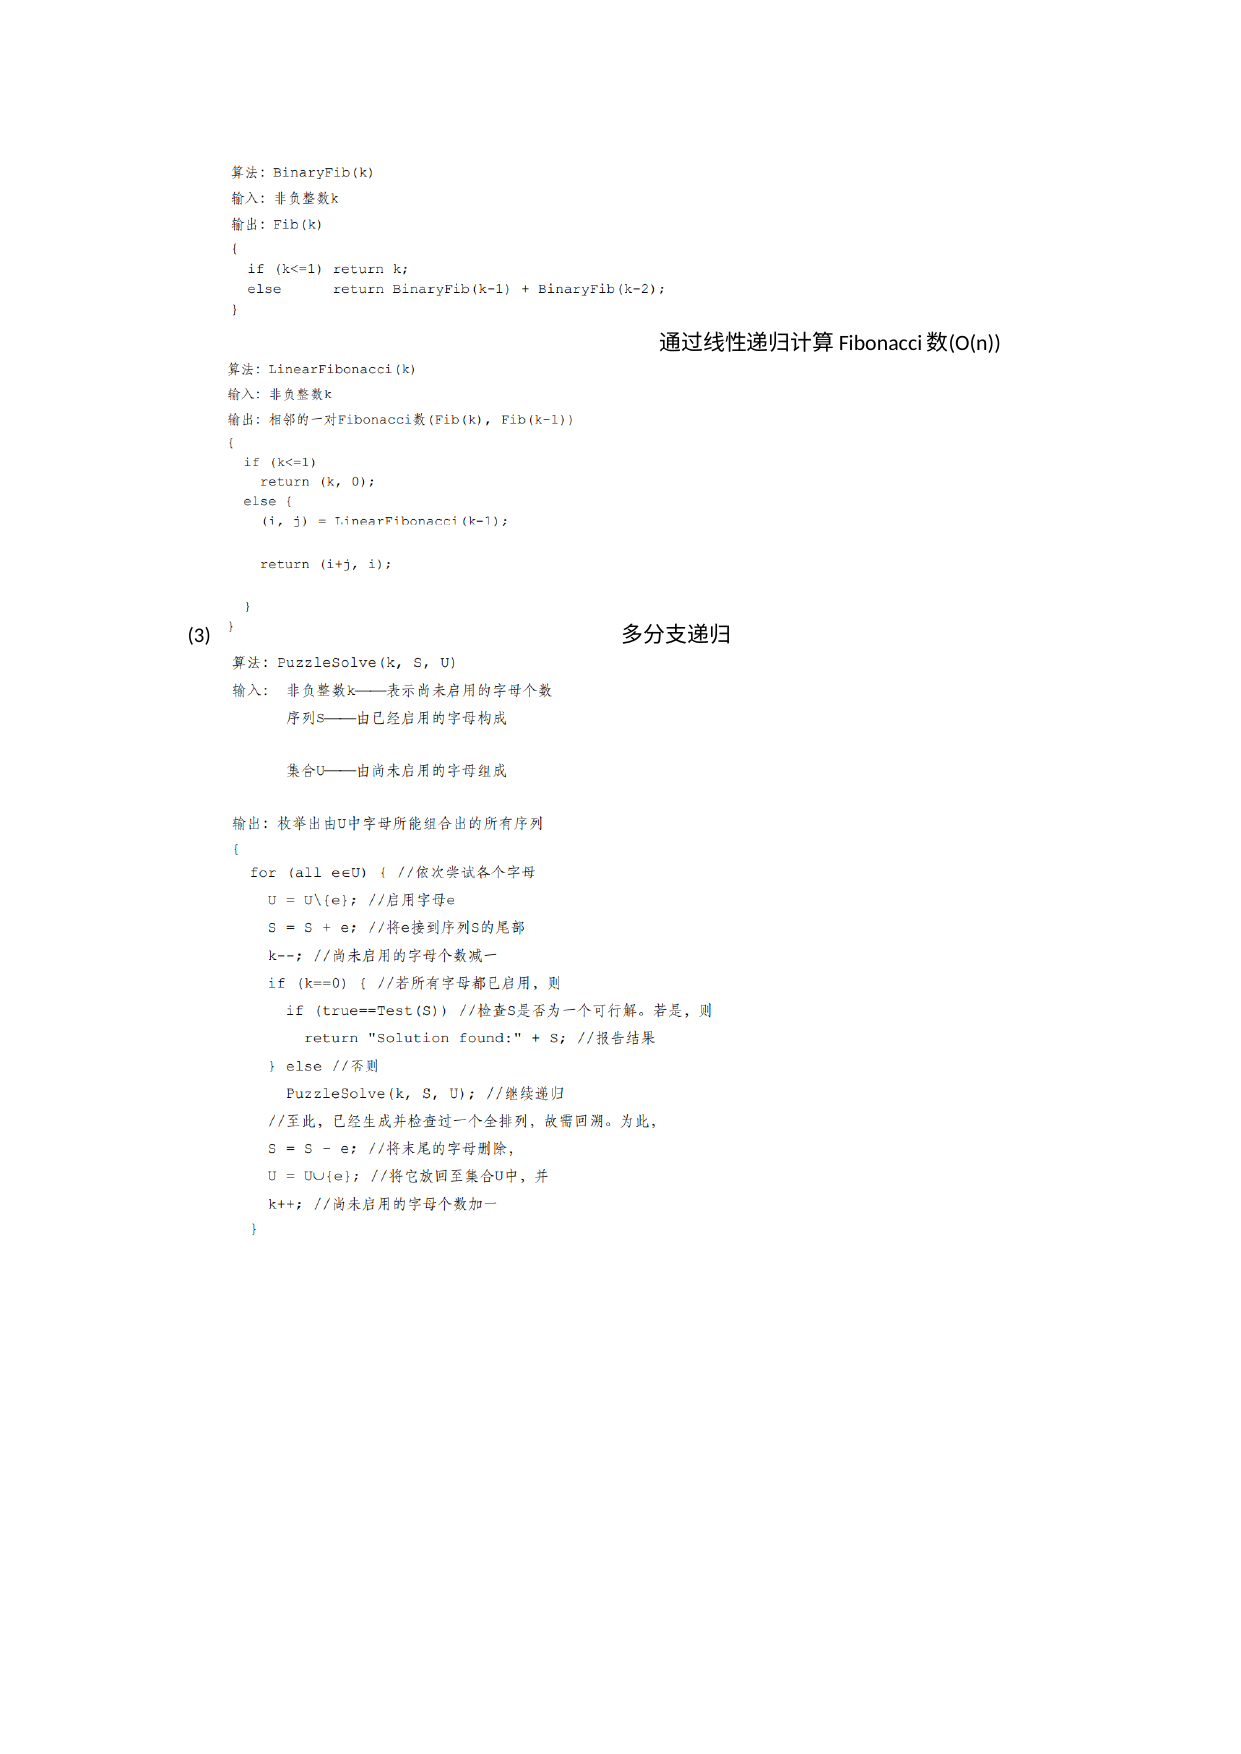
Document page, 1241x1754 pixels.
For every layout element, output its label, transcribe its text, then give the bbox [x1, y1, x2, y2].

list 通过线性递归计算Fibonacci数(O(n)) [225, 324, 1053, 357]
picture [223, 355, 603, 639]
list 多分支递归 [187, 617, 1053, 649]
picture [225, 162, 688, 322]
picture [225, 649, 748, 1237]
